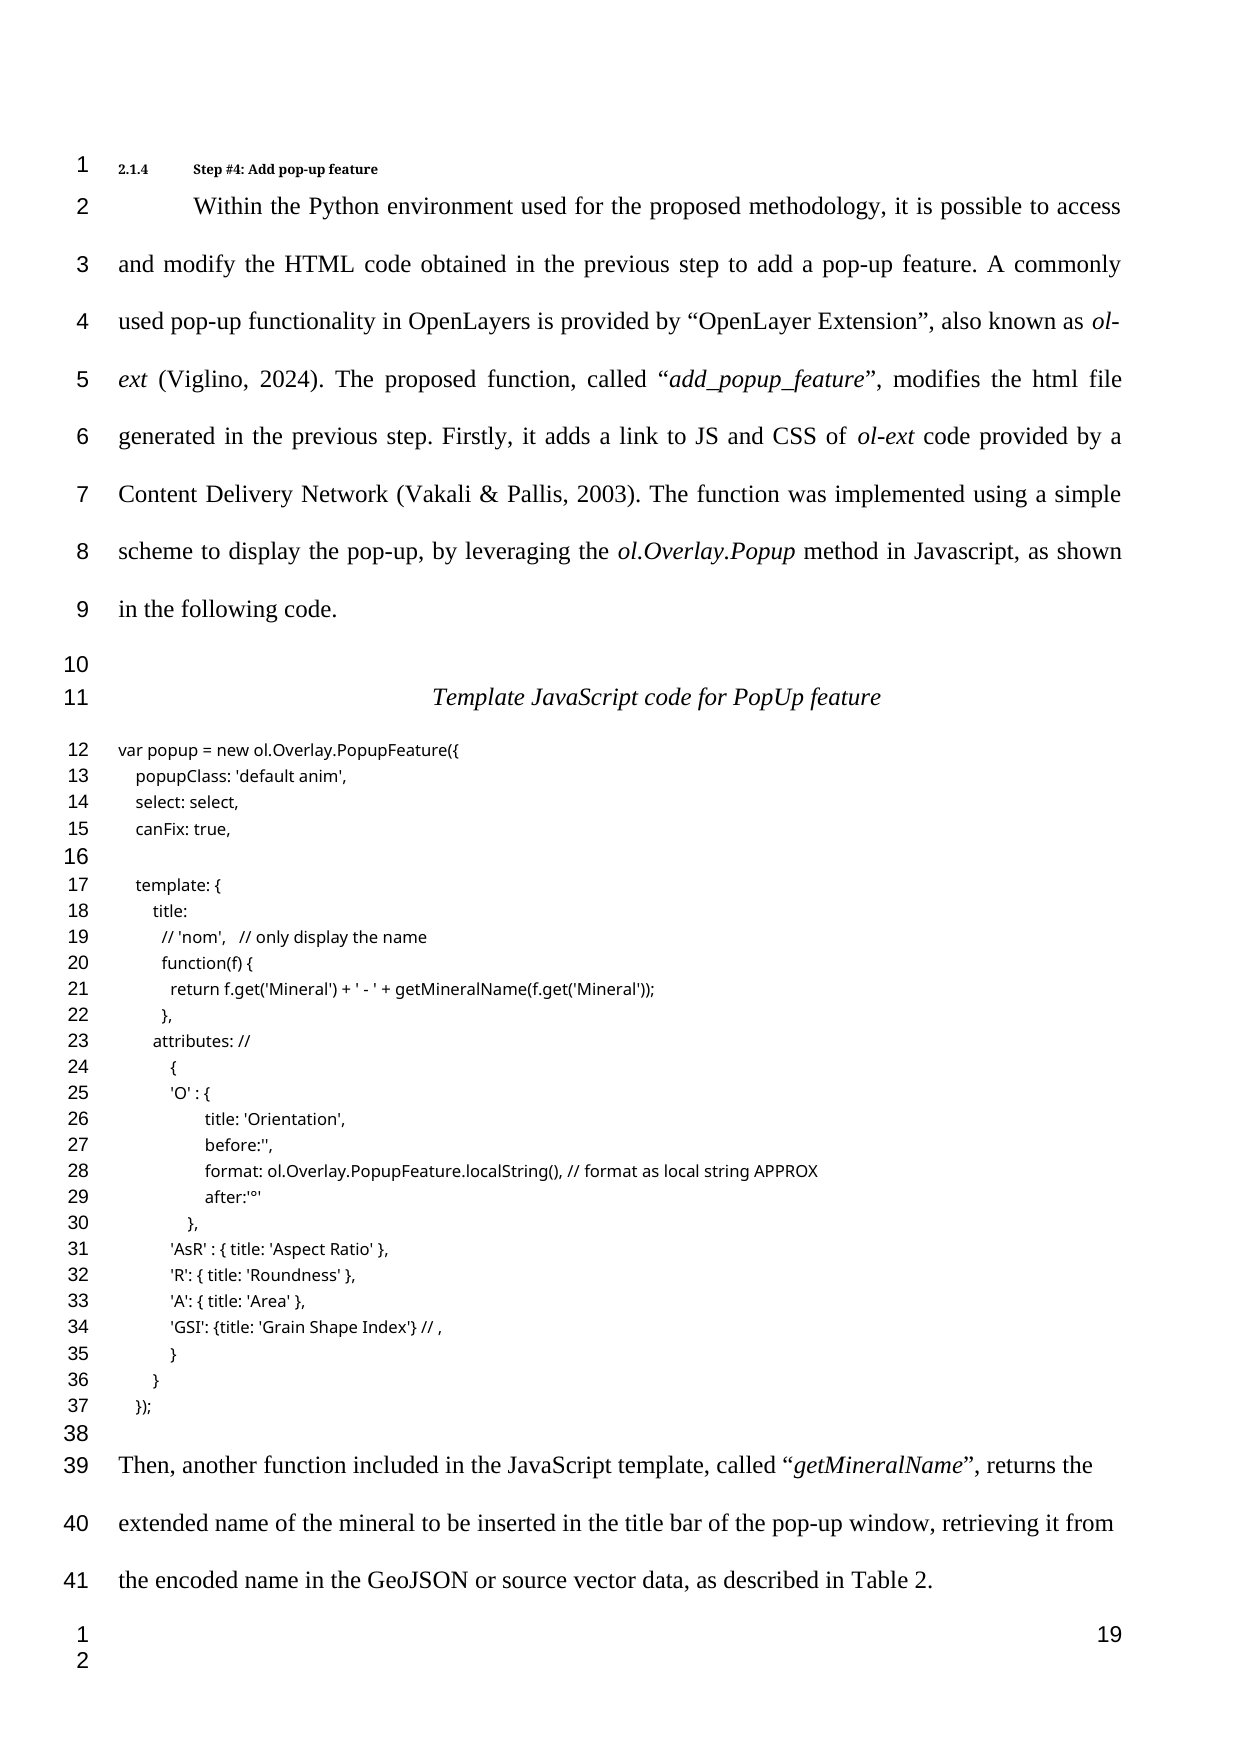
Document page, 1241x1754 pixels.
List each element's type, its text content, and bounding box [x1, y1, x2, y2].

text Template JavaScript code for PopUp feature [118, 682, 1122, 710]
text }, [118, 1212, 1122, 1235]
text { [118, 1056, 1122, 1078]
text select: select, [118, 791, 1122, 814]
text Then, another function included in the JavaScript template, called “getMineralName”, returns the extended name of the mineral to be inserted in the title bar of the pop-up window, retrieving it from the encoded name in the GeoJSON or source vector data, as described in Table 2. [118, 1451, 1122, 1594]
text 'R': { title: 'Roundness' }, [118, 1264, 1122, 1287]
text }, [118, 1004, 1122, 1026]
text }); [118, 1394, 1122, 1417]
text format: ol.Overlay.PopupFeature.localString(), // format as local string APPROX [118, 1160, 1122, 1183]
text canFix: true, [118, 817, 1122, 840]
text template: { [118, 873, 1122, 896]
text attributes: // [118, 1030, 1122, 1052]
text 'AsR' : { title: 'Aspect Ratio' }, [118, 1238, 1122, 1261]
text 'GSI': {title: 'Grain Shape Index'} // , [118, 1316, 1122, 1339]
text after:'°' [118, 1186, 1122, 1209]
text title: [118, 899, 1122, 922]
text title: 'Orientation', [118, 1108, 1122, 1131]
text 'O' : { [118, 1082, 1122, 1104]
text function(f) { [118, 952, 1122, 974]
text popupClass: 'default anim', [118, 765, 1122, 788]
text var popup = new ol.Overlay.PopupFeature({ [118, 739, 1122, 762]
text // 'nom', // only display the name [118, 926, 1122, 948]
text } [118, 1368, 1122, 1391]
text return f.get('Mineral') + ' - ' + getMineralName(f.get('Mineral')); [118, 978, 1122, 1000]
text 'A': { title: 'Area' }, [118, 1290, 1122, 1313]
text Within the Python environment used for the proposed methodology, it is possible to access and modify the HTML code obtained in the previous step to add a pop-up feature. A commonly used pop-up functionality in OpenLayers is provided by “OpenLayer Extension”, also known as ol-ext (Viglino, 2024). The proposed function, called “add_popup_feature”, modifies the html file generated in the previous step. Firstly, it adds a link to JS and CSS of ol-ext code provided by a Content Delivery Network (Vakali & Pallis, 2003). The function was implemented using a simple scheme to display the pop-up, by leveraging the ol.Overlay.Popup method in Javascript, as shown in the following code. [118, 191, 1122, 623]
text } [118, 1342, 1122, 1365]
subtitle Step #4: Add pop-up feature [118, 148, 1122, 179]
text before:'', [118, 1134, 1122, 1157]
